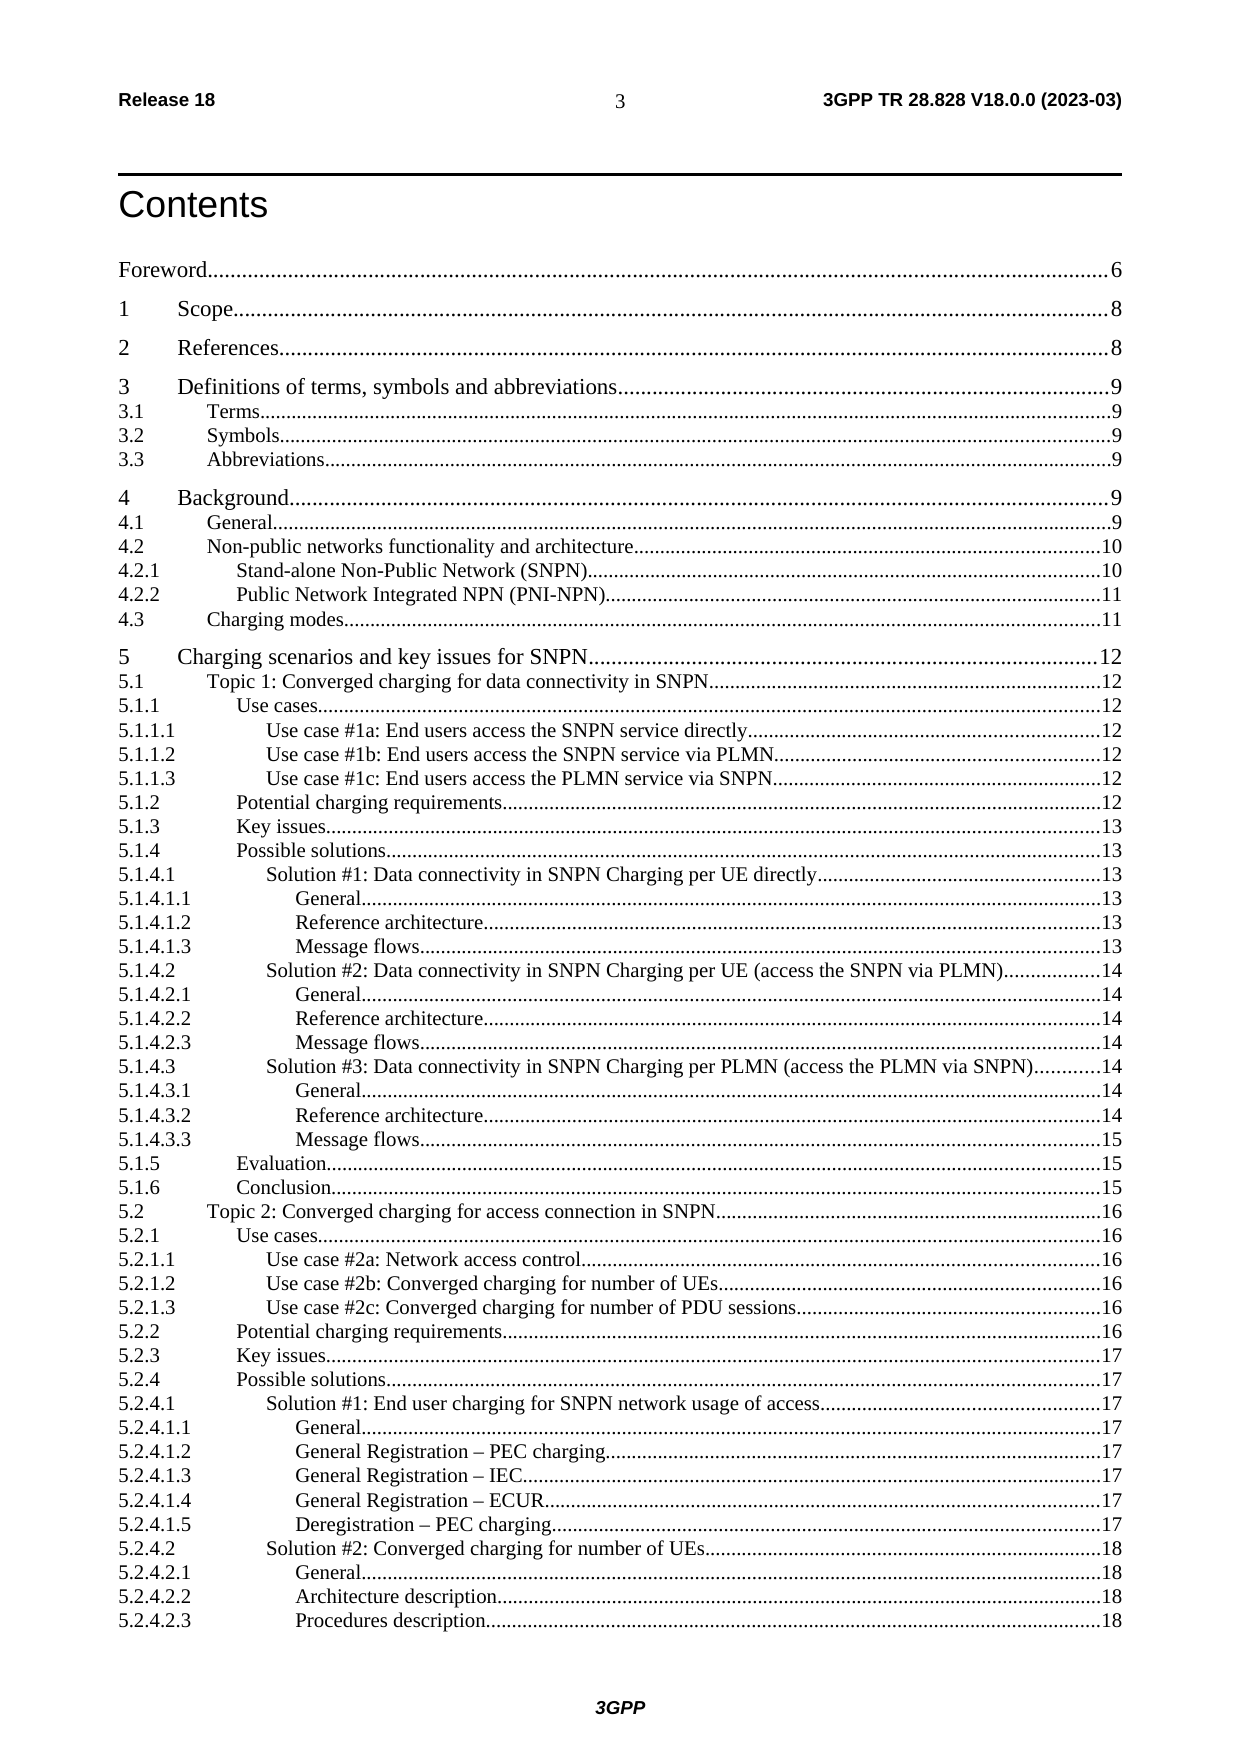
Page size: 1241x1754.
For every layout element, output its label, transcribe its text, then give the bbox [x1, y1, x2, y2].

text 5.1.5 Evaluation 15 [118, 1151, 1122, 1175]
text 5.2.4.2.1 General 18 [118, 1560, 1122, 1584]
text 5.1.4 Possible solutions 13 [118, 838, 1122, 862]
text 5.1.4.3 Solution #3: Data connectivity in SNPN Charging per PLMN (access the PLMN via SNPN) 14 [118, 1054, 1122, 1078]
text 3.1 Terms 9 [118, 399, 1078, 423]
text 4.1 General 9 [118, 510, 1078, 534]
text 5.1.3 Key issues 13 [118, 814, 1122, 838]
text 5.2.1.2 Use case #2b: Converged charging for number of UEs 16 [118, 1271, 1122, 1295]
text 5.1.4.3.2 Reference architecture 14 [118, 1102, 1122, 1127]
text 5.1.4.2.2 Reference architecture 14 [118, 1006, 1122, 1030]
text Foreword 6 [118, 256, 1078, 283]
text 5.1 Topic 1: Converged charging for data connectivity in SNPN 12 [118, 669, 1078, 693]
text 5.1.2 Potential charging requirements 12 [118, 790, 1122, 814]
text 5.2.2 Potential charging requirements 16 [118, 1319, 1122, 1343]
text 2 References 8 [118, 334, 1078, 360]
text 5.1.4.2.1 General 14 [118, 982, 1122, 1006]
text 4 Background 9 [118, 484, 1078, 510]
text 4.2.1 Stand-alone Non-Public Network (SNPN) 10 [118, 558, 1122, 582]
text 5.1.6 Conclusion 15 [118, 1175, 1122, 1199]
text 5.2.4.1.3 General Registration – IEC 17 [118, 1463, 1122, 1487]
text 5.2.1.3 Use case #2c: Converged charging for number of PDU sessions 16 [118, 1295, 1122, 1319]
text 1 Scope 8 [118, 295, 1078, 321]
text 5.2.4.1.5 Deregistration – PEC charging 17 [118, 1512, 1122, 1536]
text 5.2.4 Possible solutions 17 [118, 1367, 1122, 1391]
text 5.1.4.2 Solution #2: Data connectivity in SNPN Charging per UE (access the SNPN via PLMN) 14 [118, 958, 1122, 982]
text 5.1.4.2.3 Message flows 14 [118, 1030, 1122, 1054]
text 3.3 Abbreviations 9 [118, 447, 1078, 471]
text 5.2.4.2 Solution #2: Converged charging for number of UEs 18 [118, 1536, 1122, 1560]
text 5.1.4.1.3 Message flows 13 [118, 934, 1122, 958]
text 5.2.4.2.3 Procedures description 18 [118, 1608, 1122, 1632]
text 5.2.4.2.2 Architecture description 18 [118, 1584, 1122, 1608]
text 5.2.1.1 Use case #2a: Network access control 16 [118, 1247, 1122, 1271]
text 5.2.3 Key issues 17 [118, 1343, 1122, 1367]
text Contents [118, 176, 1122, 225]
text 5.2.4.1.1 General 17 [118, 1415, 1122, 1439]
text 5.2.4.1.4 General Registration – ECUR 17 [118, 1487, 1122, 1512]
text 5.1.1.2 Use case #1b: End users access the SNPN service via PLMN 12 [118, 742, 1122, 766]
text 5.2.4.1.2 General Registration – PEC charging 17 [118, 1439, 1122, 1463]
text 5.2.1 Use cases 16 [118, 1223, 1122, 1247]
text 3 Definitions of terms, symbols and abbreviations 9 [118, 373, 1078, 399]
text 5.1.4.3.3 Message flows 15 [118, 1127, 1122, 1151]
text 5.1.1.1 Use case #1a: End users access the SNPN service directly 12 [118, 717, 1122, 742]
text 5.2 Topic 2: Converged charging for access connection in SNPN 16 [118, 1199, 1078, 1223]
text 4.3 Charging modes 11 [118, 606, 1078, 631]
text 4.2.2 Public Network Integrated NPN (PNI-NPN) 11 [118, 582, 1122, 606]
text 5.1.1.3 Use case #1c: End users access the PLMN service via SNPN 12 [118, 766, 1122, 790]
text 5.1.1 Use cases 12 [118, 693, 1122, 717]
text 5.1.4.3.1 General 14 [118, 1078, 1122, 1102]
text 3.2 Symbols 9 [118, 423, 1078, 447]
text 5.2.4.1 Solution #1: End user charging for SNPN network usage of access 17 [118, 1391, 1122, 1415]
text 5.1.4.1.1 General 13 [118, 886, 1122, 910]
text 5.1.4.1 Solution #1: Data connectivity in SNPN Charging per UE directly 13 [118, 862, 1122, 886]
text 5 Charging scenarios and key issues for SNPN 12 [118, 643, 1078, 669]
text 4.2 Non-public networks functionality and architecture 10 [118, 534, 1078, 558]
text 5.1.4.1.2 Reference architecture 13 [118, 910, 1122, 934]
